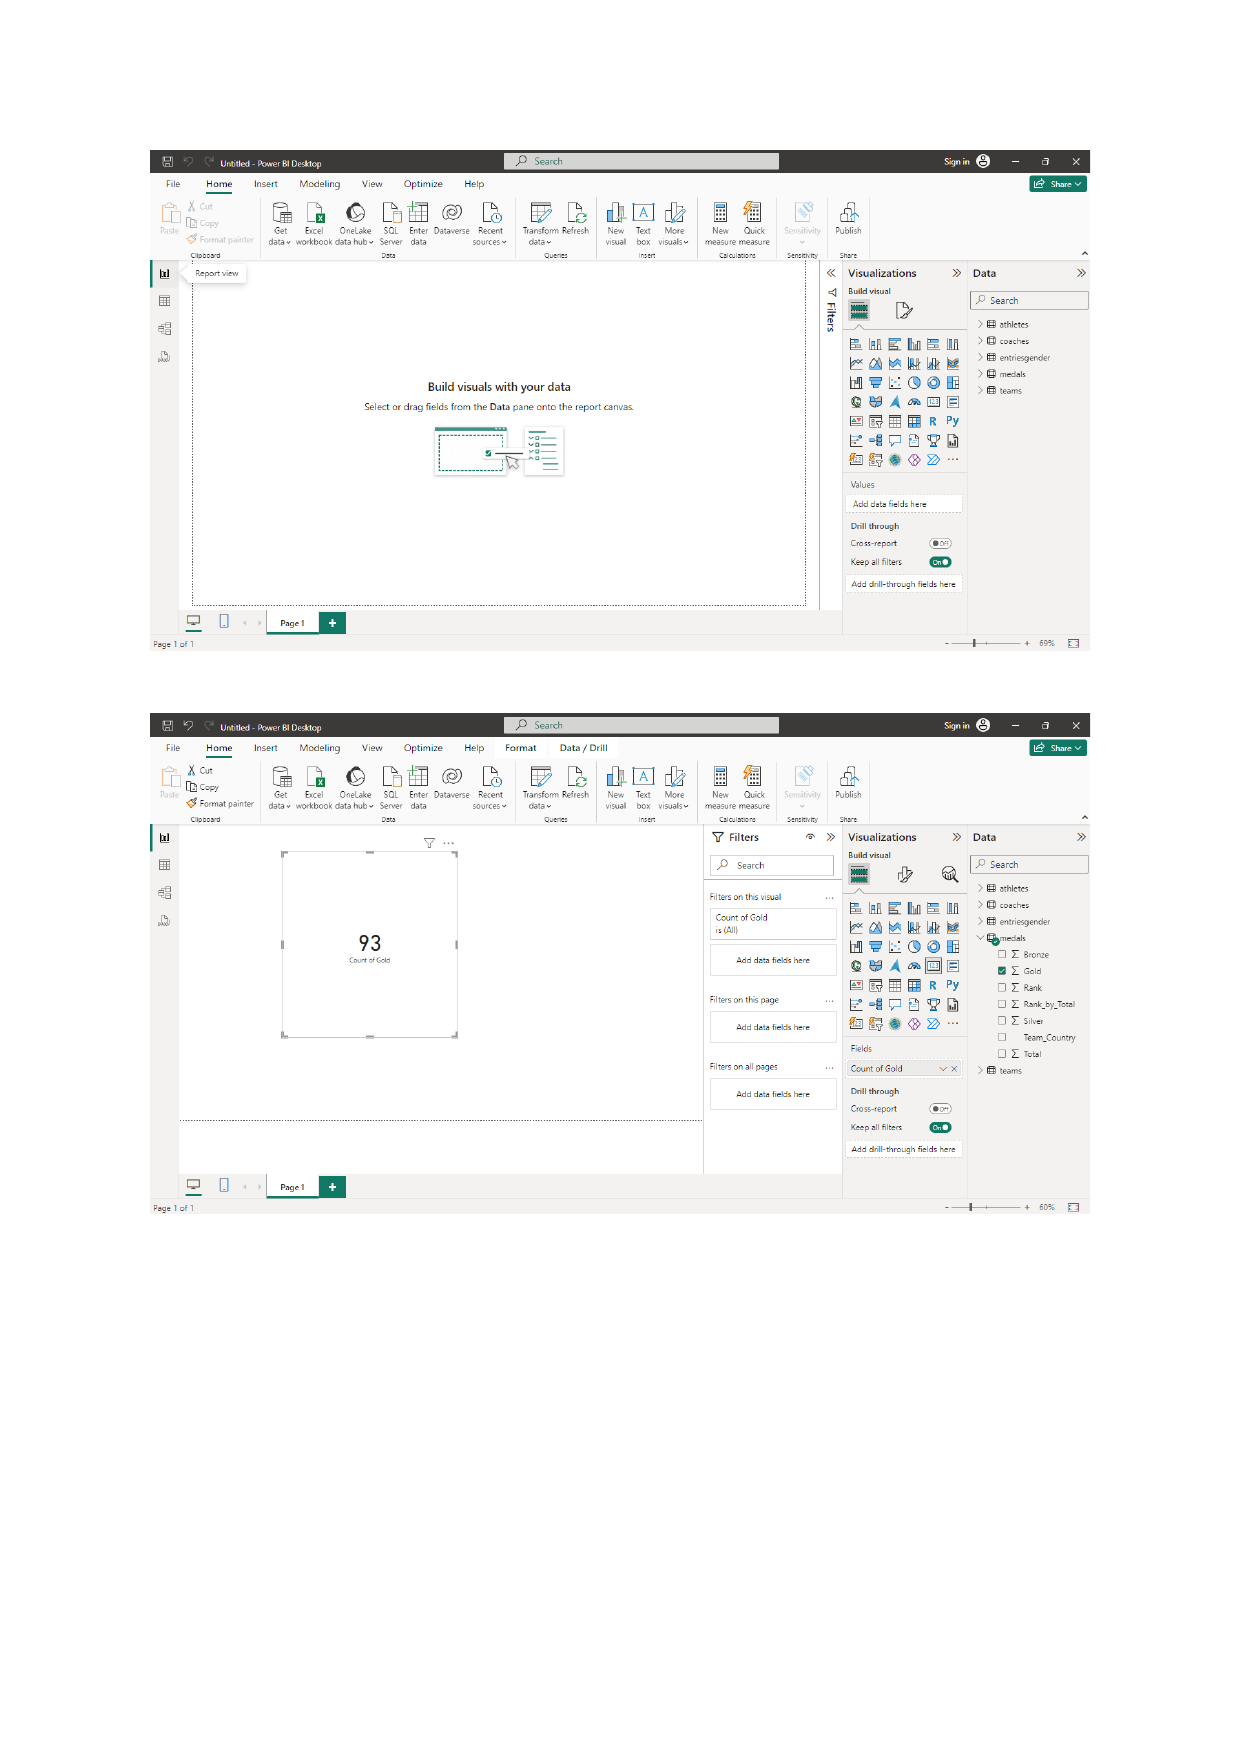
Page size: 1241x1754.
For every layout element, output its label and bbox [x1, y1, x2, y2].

picture [150, 713, 1091, 1214]
picture [150, 150, 1091, 651]
